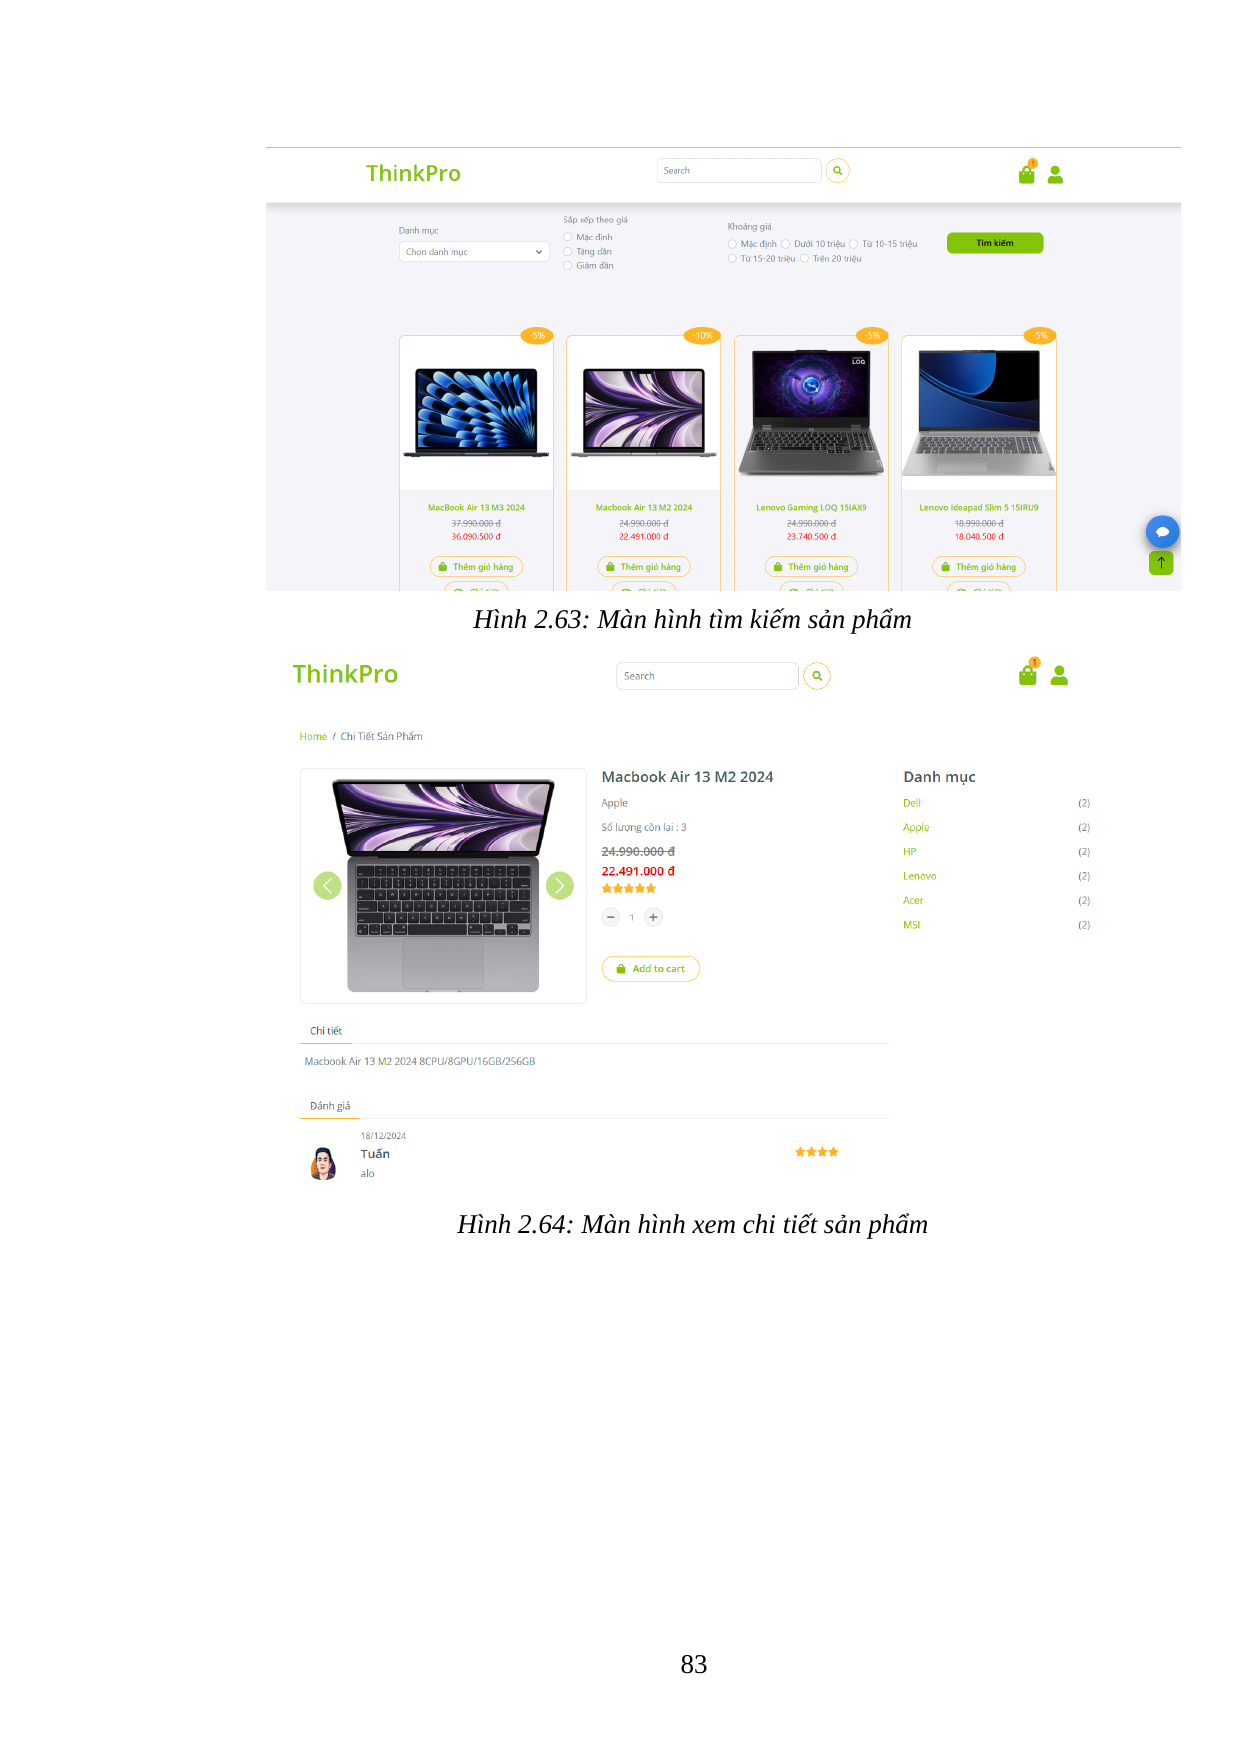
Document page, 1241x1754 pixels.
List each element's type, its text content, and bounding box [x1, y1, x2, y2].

picture [265, 647, 1182, 1197]
picture [265, 147, 1182, 591]
